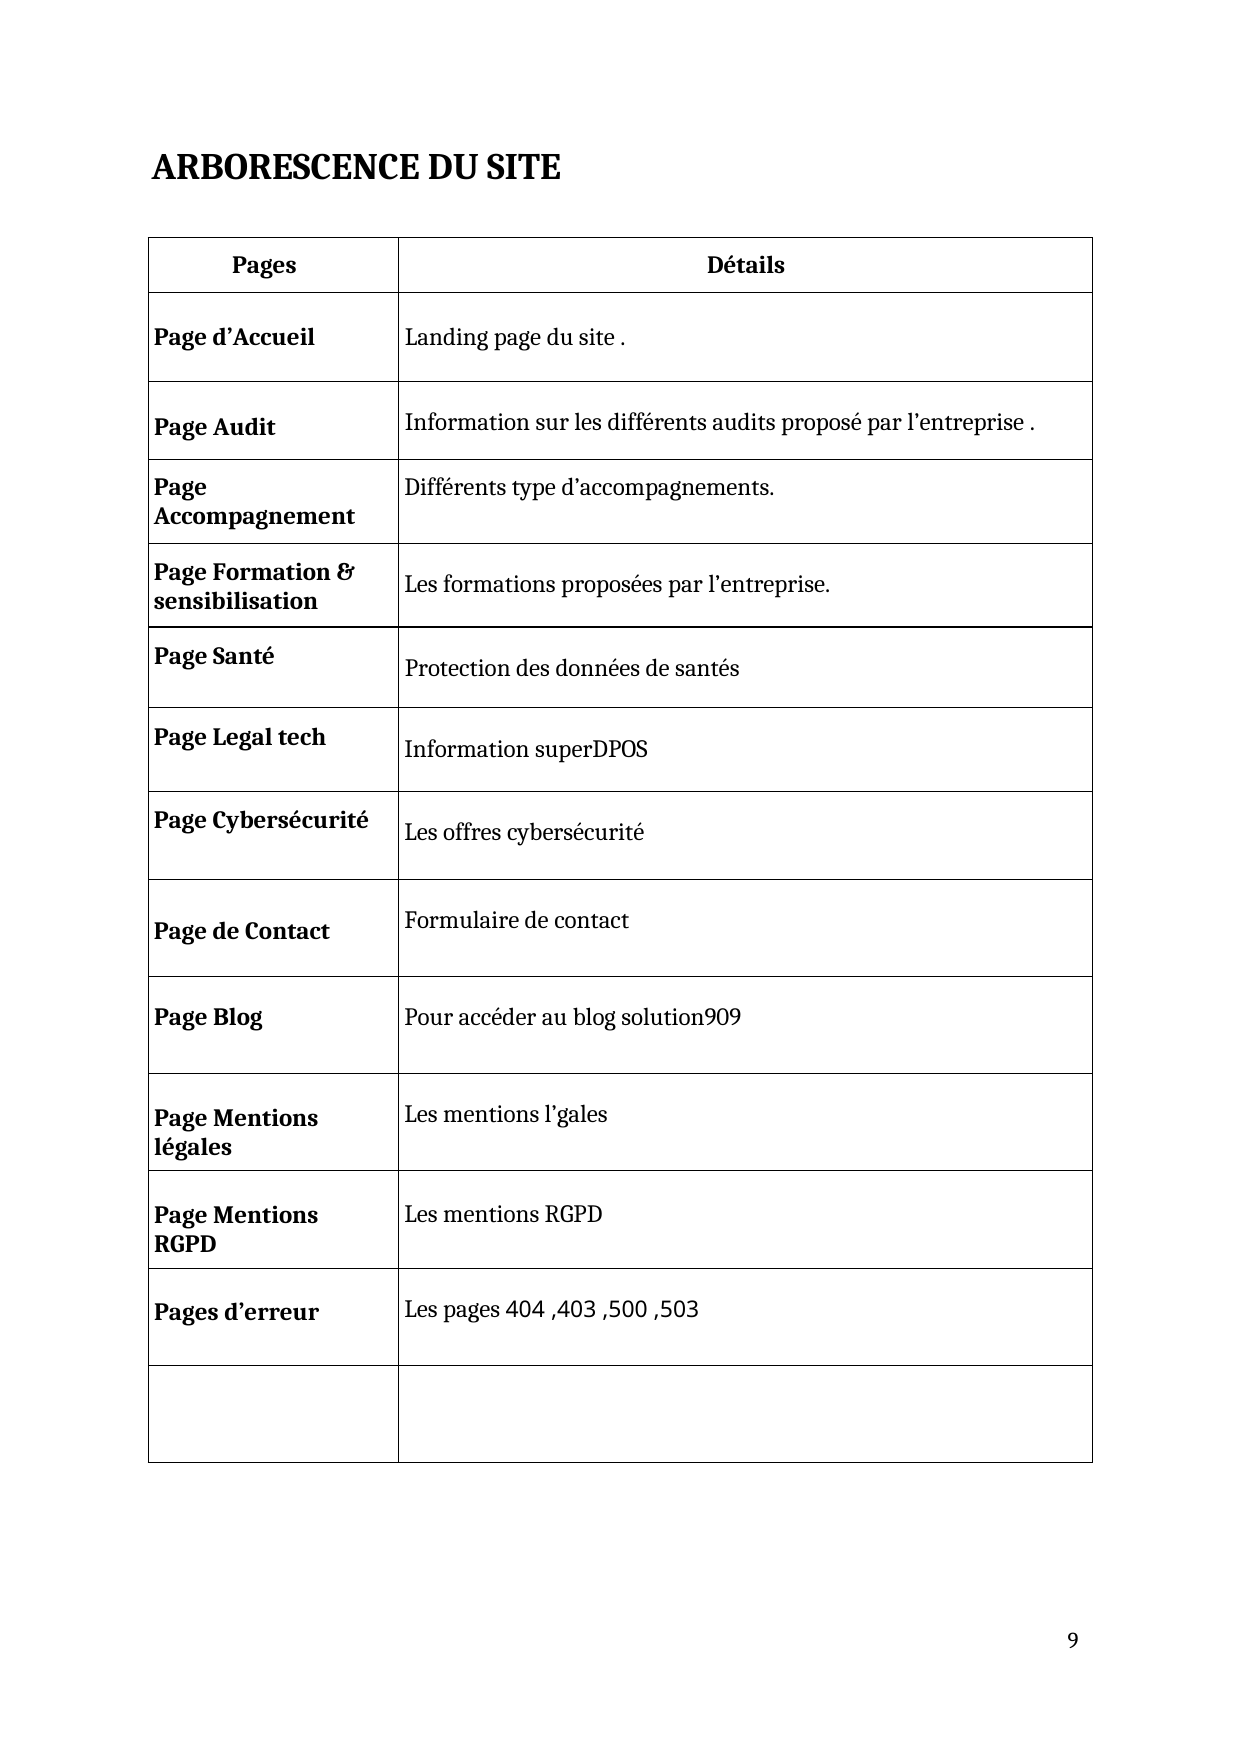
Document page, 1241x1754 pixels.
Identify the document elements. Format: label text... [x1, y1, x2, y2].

table_cell Page Cybersécurité [149, 792, 398, 878]
table_cell Les pages 404 ,403 ,500 ,503 [399, 1269, 1092, 1365]
table_cell Landing page du site . [399, 293, 1092, 381]
table_cell Les mentions l’gales [399, 1074, 1092, 1170]
table_cell Information sur les différents audits proposé par l’entreprise . [399, 382, 1092, 459]
table_cell Page Mentions RGPD [149, 1171, 398, 1268]
table_cell [149, 1366, 398, 1462]
table_cell Les mentions RGPD [399, 1171, 1092, 1268]
table_header Pages [149, 238, 398, 292]
table_cell Page Formation & sensibilisation [149, 544, 398, 626]
table_cell Formulaire de contact [399, 880, 1092, 976]
table_cell Page de Contact [149, 880, 398, 976]
table_cell [399, 1366, 1092, 1462]
table_cell Page Mentions légales [149, 1074, 398, 1170]
table_cell Différents type d’accompagnements. [399, 460, 1092, 542]
table_cell Page Santé [149, 628, 398, 707]
table_cell Page d’Accueil [149, 293, 398, 381]
table_cell Page Legal tech [149, 708, 398, 791]
subtitle ARBORESCENCE DU SITE [102, 145, 1180, 188]
table_cell Page Blog [149, 977, 398, 1073]
table_cell Les formations proposées par l’entreprise. [399, 544, 1092, 626]
table_cell Les offres cybersécurité [399, 792, 1092, 878]
table_cell Page Audit [149, 382, 398, 459]
table_cell Information superDPOS [399, 708, 1092, 791]
table_cell Pour accéder au blog solution909 [399, 977, 1092, 1073]
table_cell Protection des données de santés [399, 628, 1092, 707]
table_cell Page Accompagnement [149, 460, 398, 542]
table_cell Pages d’erreur [149, 1269, 398, 1365]
table_header Détails [399, 238, 1092, 292]
